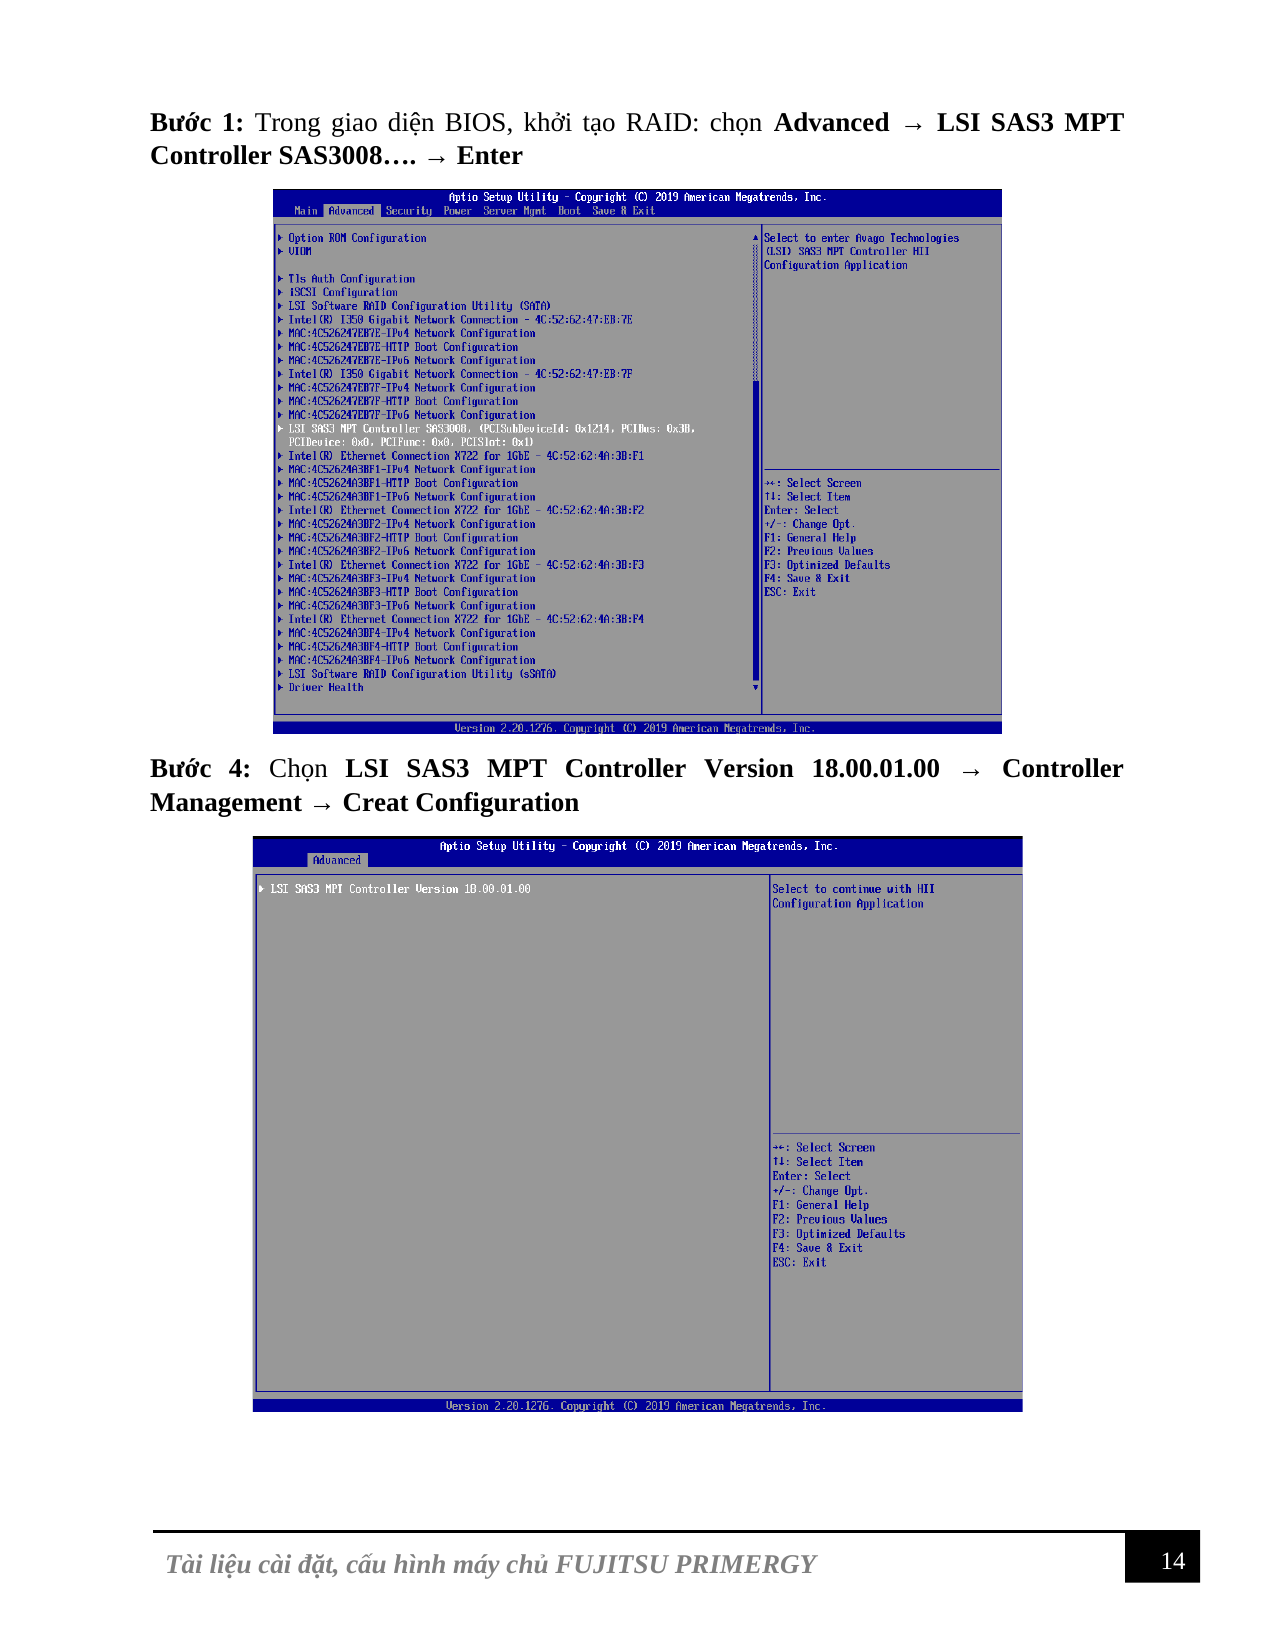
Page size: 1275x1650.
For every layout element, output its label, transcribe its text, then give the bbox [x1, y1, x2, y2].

picture [273, 189, 1002, 734]
picture [252, 836, 1023, 1412]
text Bước 4: Chọn LSI SAS3 MPT Controller Version 18.00.01.00 → Controller Management → Creat Configuration [150, 753, 1125, 817]
text Bước 1: Trong giao diện BIOS, khởi tạo RAID: chọn Advanced → LSI SAS3 MPT Controller SAS3008…. → Enter [150, 106, 1125, 170]
